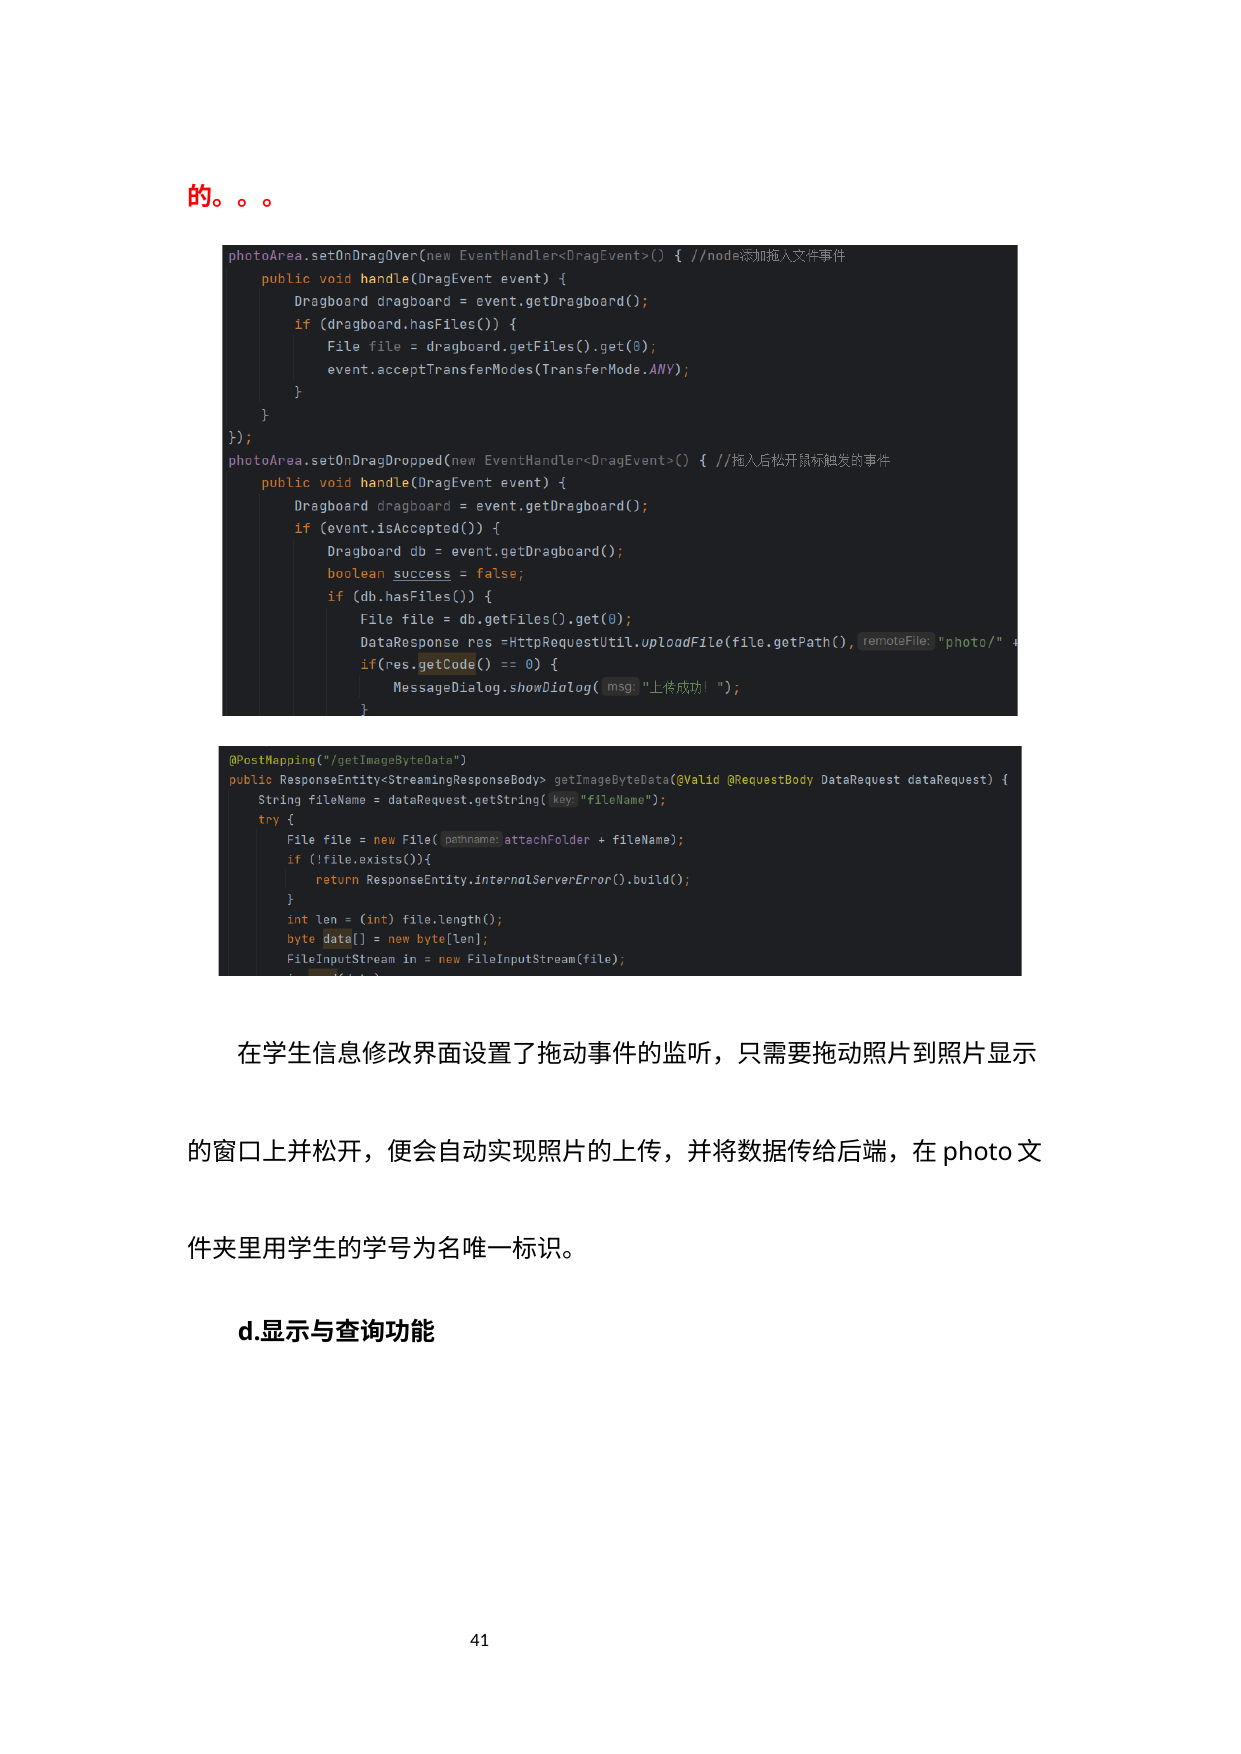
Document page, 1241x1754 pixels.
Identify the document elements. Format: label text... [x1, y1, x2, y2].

picture [218, 746, 1022, 976]
text d.显示与查询功能 [187, 1297, 1053, 1362]
text 在学生信息修改界面设置了拖动事件的监听，只需要拖动照片到照片显示的窗口上并松开，便会自动实现照片的上传，并将数据传给后端，在photo文件夹里用学生的学号为名唯一标识。 [187, 1019, 1053, 1279]
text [187, 162, 1053, 227]
picture [222, 245, 1018, 716]
